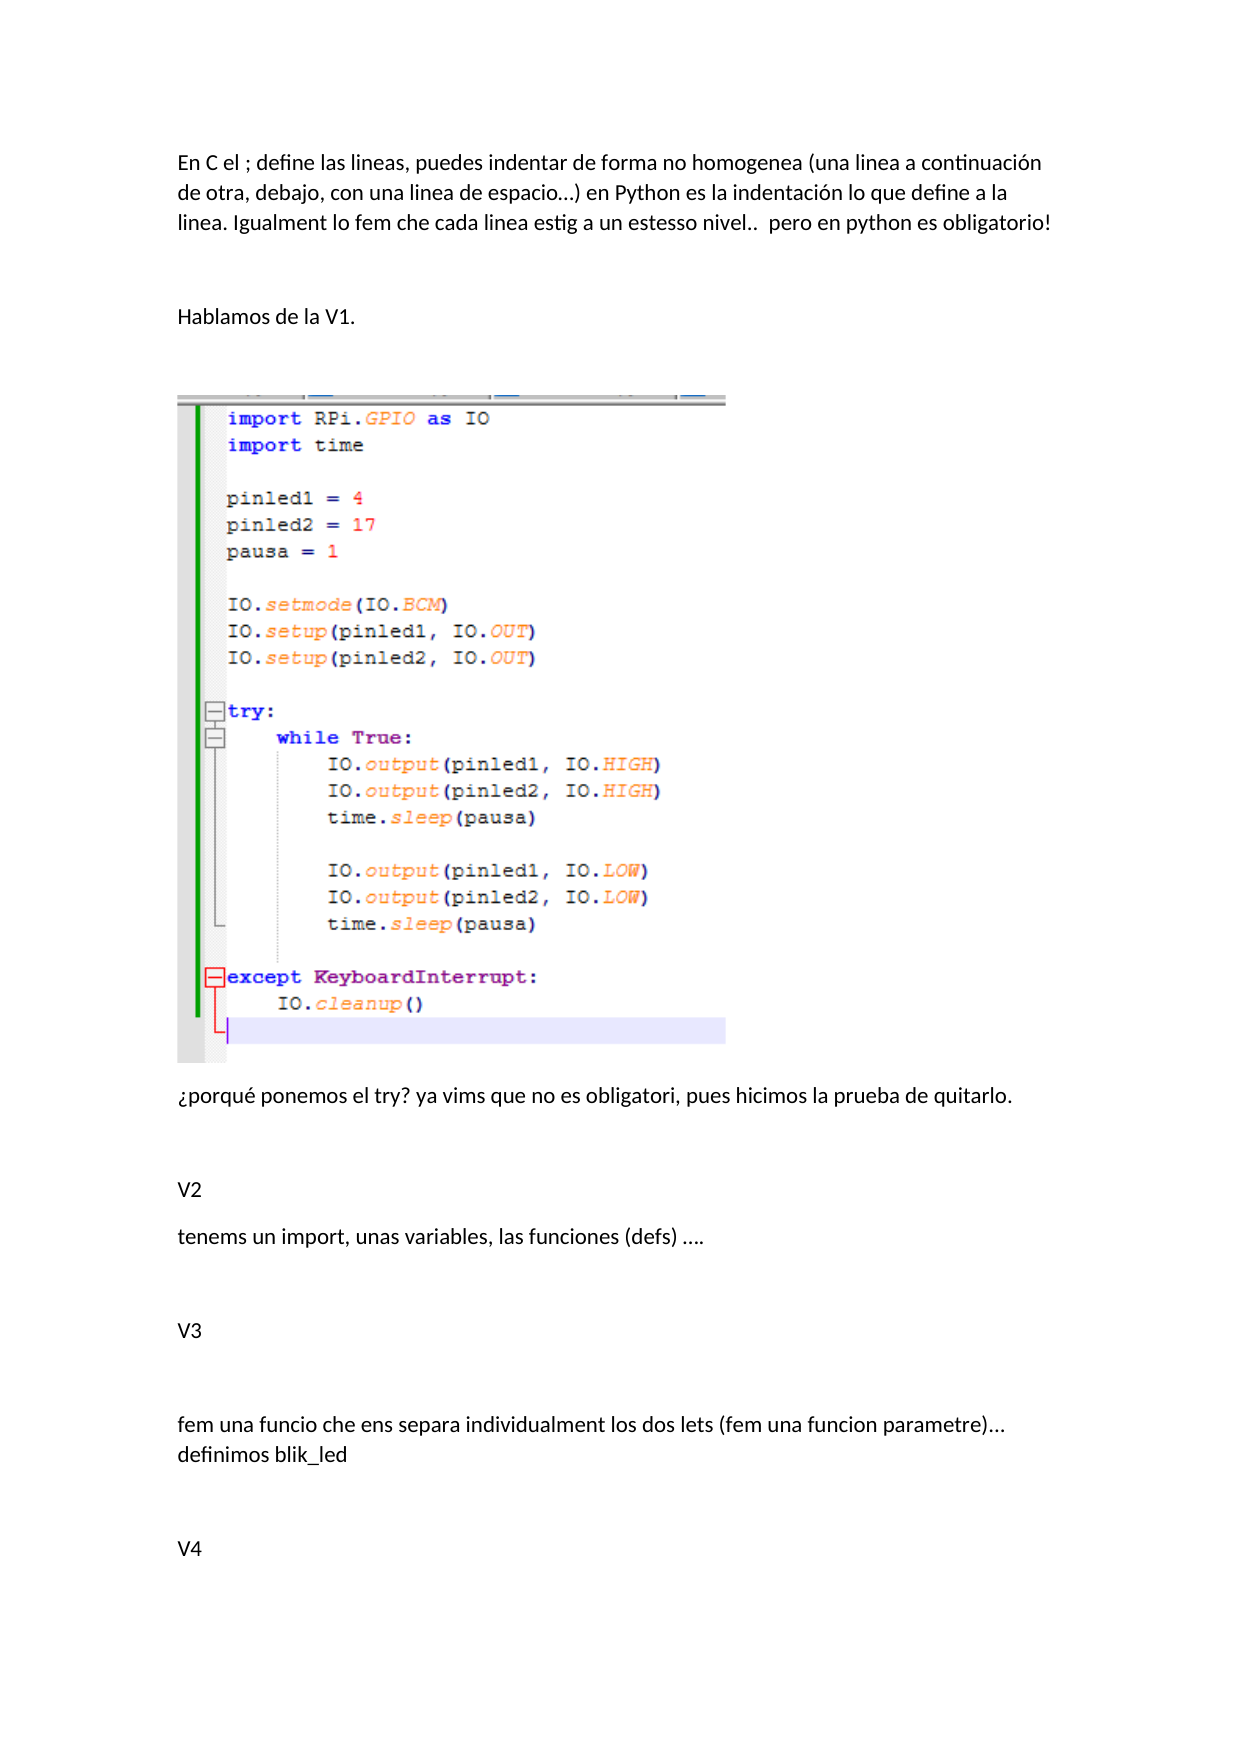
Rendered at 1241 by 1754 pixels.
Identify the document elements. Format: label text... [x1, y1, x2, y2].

text Hablamos de la V1. [177, 302, 1063, 330]
text fem una funcio che ens separa individualment los dos lets (fem una funcion parametre)... definimos blik_led [177, 1410, 1063, 1468]
text V3 [177, 1316, 1063, 1344]
text tenems un import, unas variables, las funciones (defs) …. [177, 1222, 1063, 1250]
text ¿porqué ponemos el try? ya vims que no es obligatori, pues hicimos la prueba de quitarlo. [177, 1082, 1063, 1109]
text V2 [177, 1175, 1063, 1203]
text V4 [177, 1534, 1063, 1562]
text En C el ; define las lineas, puedes indentar de forma no homogenea (una linea a continuación de otra, debajo, con una linea de espacio…) en Python es la indentación lo que define a la linea. Igualment lo fem che cada linea estig a un estesso nivel.. pero en python es obligatorio! [177, 148, 1063, 236]
picture [177, 395, 726, 1063]
